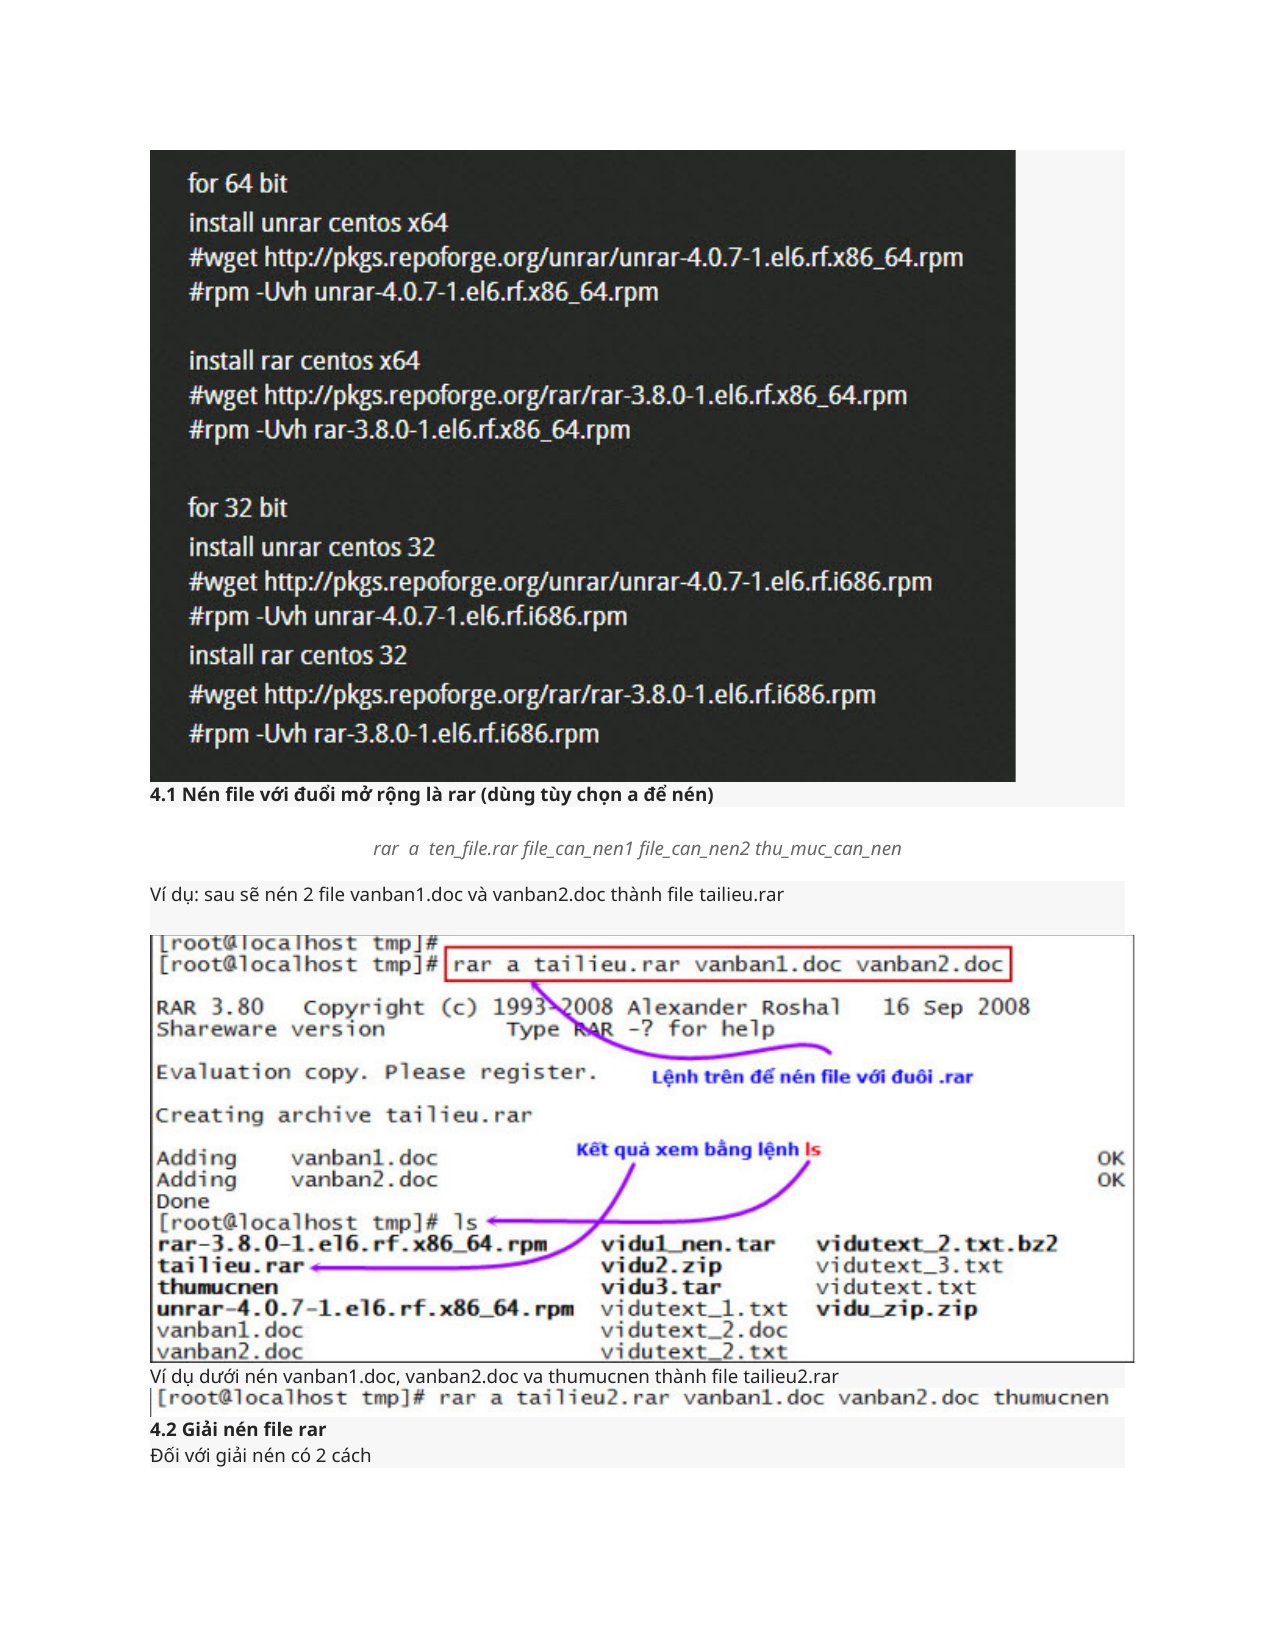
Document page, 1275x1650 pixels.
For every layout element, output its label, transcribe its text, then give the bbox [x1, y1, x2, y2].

text Ví dụ dưới nén vanban1.doc, vanban2.doc va thumucnen thành file tailieu2.rar [150, 1363, 1125, 1388]
picture [150, 150, 1016, 782]
picture [150, 1388, 1135, 1417]
text 4.1 Nén file với đuổi mở rộng là rar (dùng tùy chọn a để nén) [150, 781, 1125, 807]
text Ví dụ: sau sẽ nén 2 file vanban1.doc và vanban2.doc thành file tailieu.rar [150, 881, 1125, 907]
text 4.2 Giải nén file rar Đối với giải nén có 2 cách [150, 1417, 1125, 1468]
text rar a ten_file.rar file_can_nen1 file_can_nen2 thu_muc_can_nen [150, 835, 1125, 860]
picture [150, 935, 1135, 1363]
